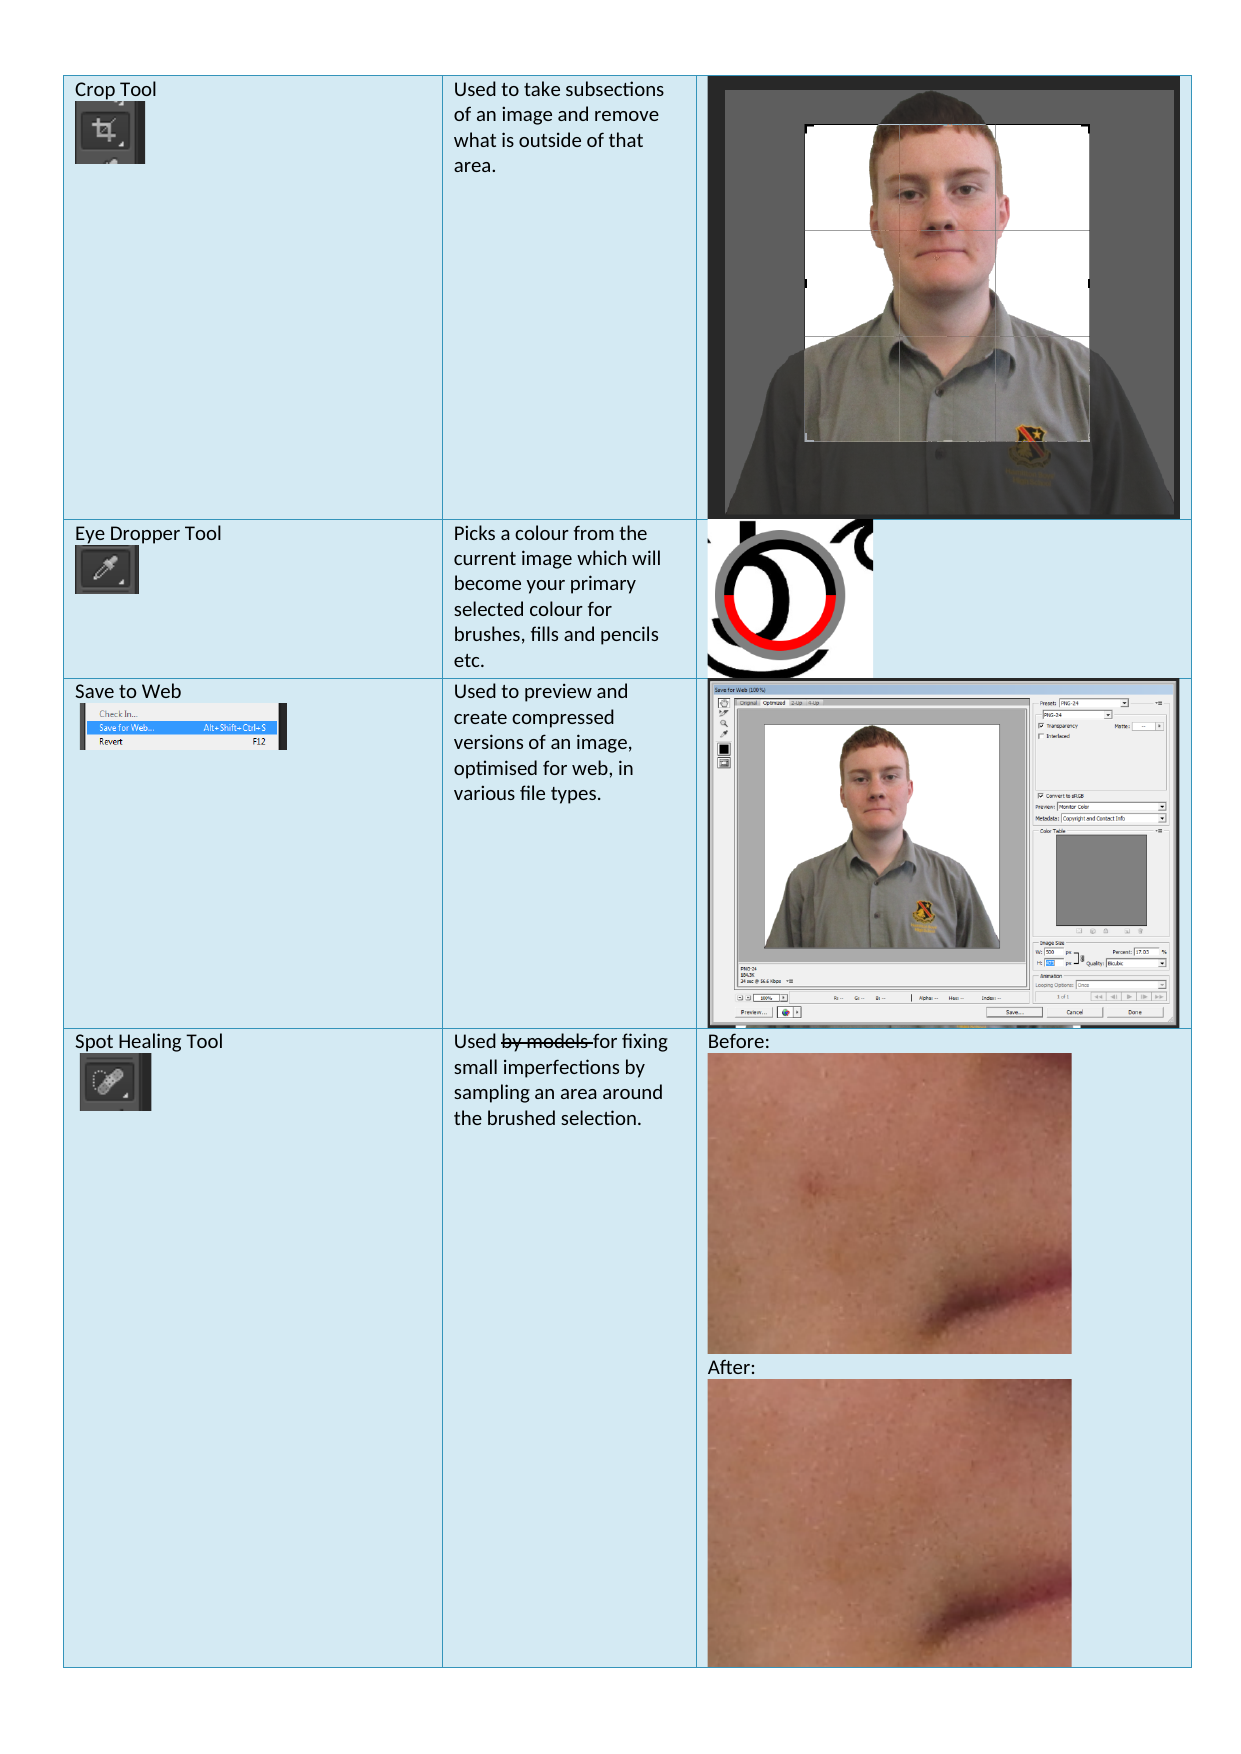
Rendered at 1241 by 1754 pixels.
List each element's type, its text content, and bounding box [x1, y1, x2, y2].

table_cell [1180, 76, 1191, 519]
picture [79, 703, 287, 750]
picture [75, 545, 139, 594]
table_cell Used to take subsections of an image and remove what is outside of that area. [443, 76, 696, 519]
table_cell Crop Tool [64, 76, 442, 519]
table_cell [697, 520, 707, 677]
picture [707, 76, 1180, 1028]
table_cell Picks a colour from the current image which will become your primary selected colour for brushes, fills and pencils etc. [443, 520, 696, 677]
picture [707, 1053, 1072, 1354]
picture [707, 1379, 1072, 1667]
table_cell [697, 679, 707, 1027]
table_cell [697, 76, 707, 519]
table_cell Before: After: [697, 1029, 1191, 1667]
table_cell [874, 520, 1191, 677]
picture [75, 101, 146, 164]
table_cell Used to preview and create compressed versions of an image, optimised for web, in various file types. [443, 679, 696, 1027]
table_cell Eye Dropper Tool [64, 520, 442, 677]
table_cell [1180, 679, 1191, 1027]
table_cell Used by models for fixing small imperfections by sampling an area around the brushed selection. [443, 1029, 696, 1667]
table_cell Spot Healing Tool [64, 1029, 442, 1667]
table_cell Save to Web [64, 679, 442, 1027]
picture [79, 1053, 152, 1111]
